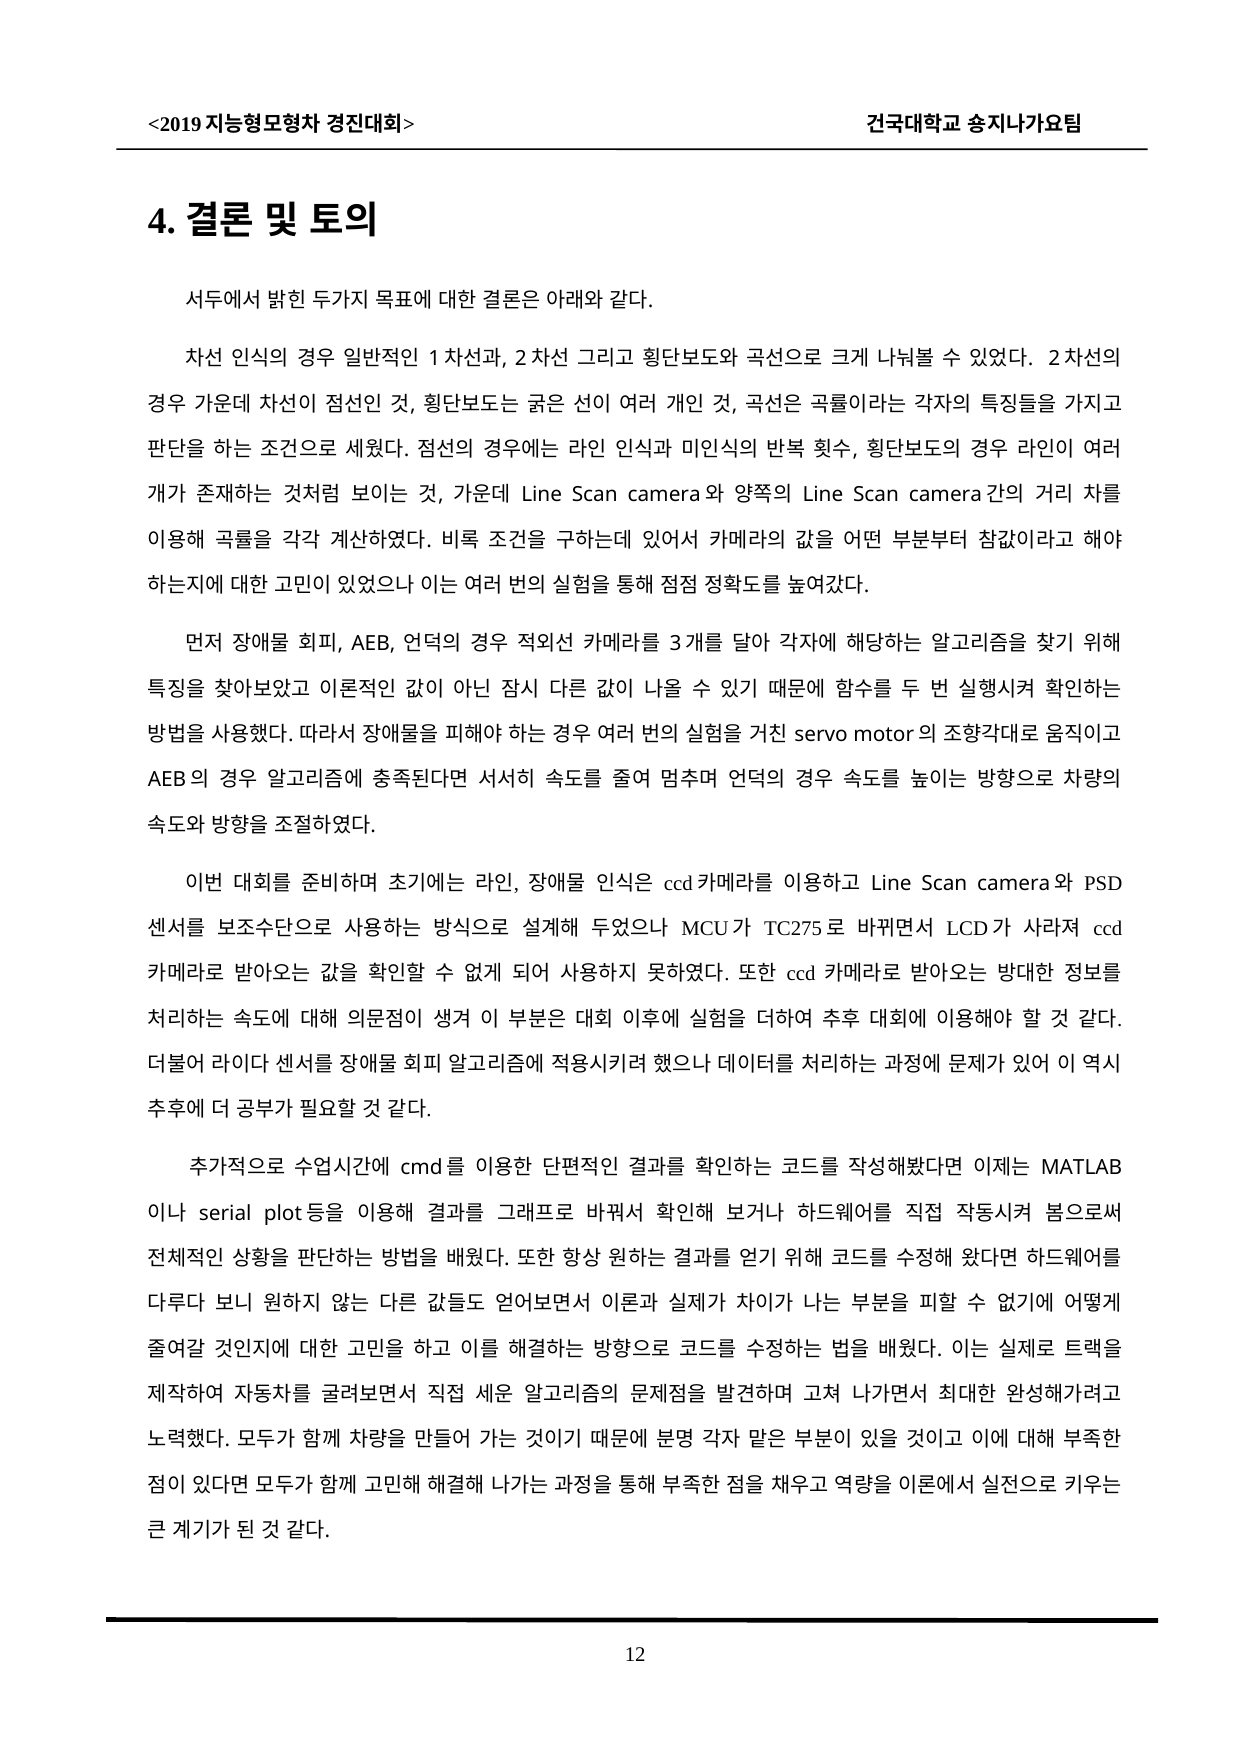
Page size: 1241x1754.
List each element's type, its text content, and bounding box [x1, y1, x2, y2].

text 추가적으로 수업시간에 cmd를 이용한 단편적인 결과를 확인하는 코드를 작성해봤다면 이제는 MATLAB이나 serial plot등을 이용해 결과를 그래프로 바꿔서 확인해 보거나 하드웨어를 직접 작동시켜 봄으로써 전체적인 상황을 판단하는 방법을 배웠다. 또한 항상 원하는 결과를 얻기 위해 코드를 수정해 왔다면 하드웨어를 다루다 보니 원하지 않는 다른 값들도 얻어보면서 이론과 실제가 차이가 나는 부분을 피할 수 없기에 어떻게 줄여갈 것인지에 대한 고민을 하고 이를 해결하는 방향으로 코드를 수정하는 법을 배웠다. 이는 실제로 트랙을 제작하여 자동차를 굴려보면서 직접 세운 알고리즘의 문제점을 발견하며 고쳐 나가면서 최대한 완성해가려고 노력했다. 모두가 함께 차량을 만들어 가는 것이기 때문에 분명 각자 맡은 부분이 있을 것이고 이에 대해 부족한 점이 있다면 모두가 함께 고민해 해결해 나가는 과정을 통해 부족한 점을 채우고 역량을 이론에서 실전으로 키우는 큰 계기가 된 것 같다. [148, 1150, 1122, 1544]
text 먼저 장애물 회피, AEB, 언덕의 경우 적외선 카메라를 3개를 달아 각자에 해당하는 알고리즘을 찾기 위해 특징을 찾아보았고 이론적인 값이 아닌 잠시 다른 값이 나올 수 있기 때문에 함수를 두 번 실행시켜 확인하는 방법을 사용했다. 따라서 장애물을 피해야 하는 경우 여러 번의 실험을 거친 servo motor의 조향각대로 움직이고 AEB의 경우 알고리즘에 충족된다면 서서히 속도를 줄여 멈추며 언덕의 경우 속도를 높이는 방향으로 차량의 속도와 방향을 조절하였다. [148, 626, 1122, 838]
text 서두에서 밝힌 두가지 목표에 대한 결론은 아래와 같다. [148, 283, 1122, 314]
text 4. 결론 및 토의 [148, 190, 1122, 244]
text 이번 대회를 준비하며 초기에는 라인, 장애물 인식은 ccd카메라를 이용하고 Line Scan camera와 PSD센서를 보조수단으로 사용하는 방식으로 설계해 두었으나 MCU가 TC275로 바뀌면서 LCD가 사라져 ccd카메라로 받아오는 값을 확인할 수 없게 되어 사용하지 못하였다. 또한 ccd 카메라로 받아오는 방대한 정보를 처리하는 속도에 대해 의문점이 생겨 이 부분은 대회 이후에 실험을 더하여 추후 대회에 이용해야 할 것 같다. 더불어 라이다 센서를 장애물 회피 알고리즘에 적용시키려 했으나 데이터를 처리하는 과정에 문제가 있어 이 역시 추후에 더 공부가 필요할 것 같다. [148, 866, 1122, 1123]
text 차선 인식의 경우 일반적인 1차선과, 2차선 그리고 횡단보도와 곡선으로 크게 나눠볼 수 있었다. 2차선의 경우 가운데 차선이 점선인 것, 횡단보도는 굵은 선이 여러 개인 것, 곡선은 곡률이라는 각자의 특징들을 가지고 판단을 하는 조건으로 세웠다. 점선의 경우에는 라인 인식과 미인식의 반복 횟수, 횡단보도의 경우 라인이 여러 개가 존재하는 것처럼 보이는 것, 가운데 Line Scan camera와 양쪽의 Line Scan camera간의 거리 차를 이용해 곡률을 각각 계산하였다. 비록 조건을 구하는데 있어서 카메라의 값을 어떤 부분부터 참값이라고 해야 하는지에 대한 고민이 있었으나 이는 여러 번의 실험을 통해 점점 정확도를 높여갔다. [148, 341, 1122, 599]
